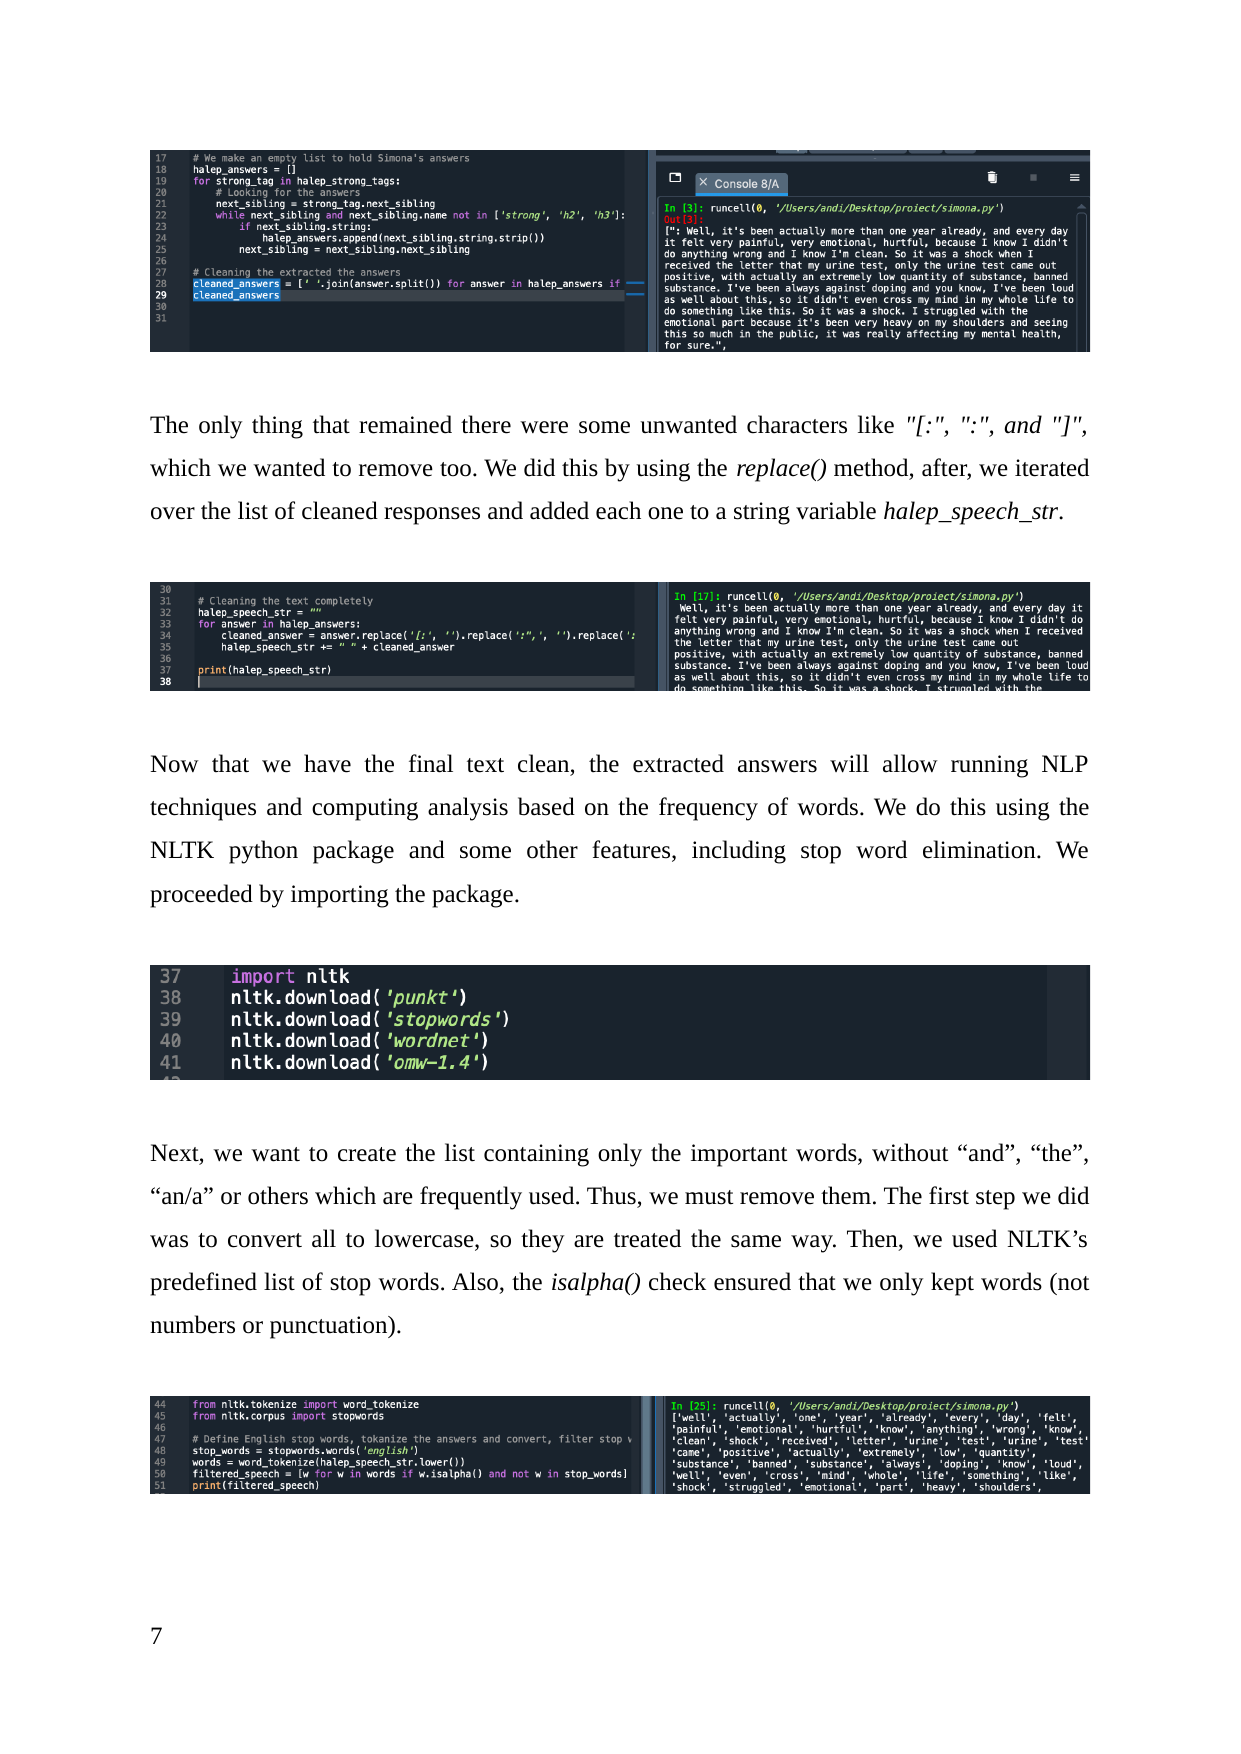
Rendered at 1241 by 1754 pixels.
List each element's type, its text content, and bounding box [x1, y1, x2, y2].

text Next, we want to create the list containing only the important words, without “and”, “the”, “an/a” or others which are frequently used. Thus, we must remove them. The first step we did was to convert all to lowercase, so they are treated the same way. Then, we used NLTK’s predefined list of stop words. Also, the isalpha() check ensured that we only kept words (not numbers or punctuation). [150, 1138, 1090, 1339]
picture [150, 150, 1091, 352]
picture [150, 582, 1091, 691]
text The only thing that remained there were some unwanted characters like "[:", ":", and "]", which we wanted to remove too. We did this by using the replace() method, after, we iterated over the list of cleaned responses and added each one to a string variable halep_speech_str. [150, 410, 1090, 525]
picture [150, 1396, 1091, 1494]
text Now that we have the final text clean, the extracted answers will allow running NLP techniques and computing analysis based on the frequency of words. We do this using the NLTK python package and some other features, including stop word elimination. We proceeded by importing the package. [150, 749, 1090, 907]
picture [150, 965, 1091, 1080]
